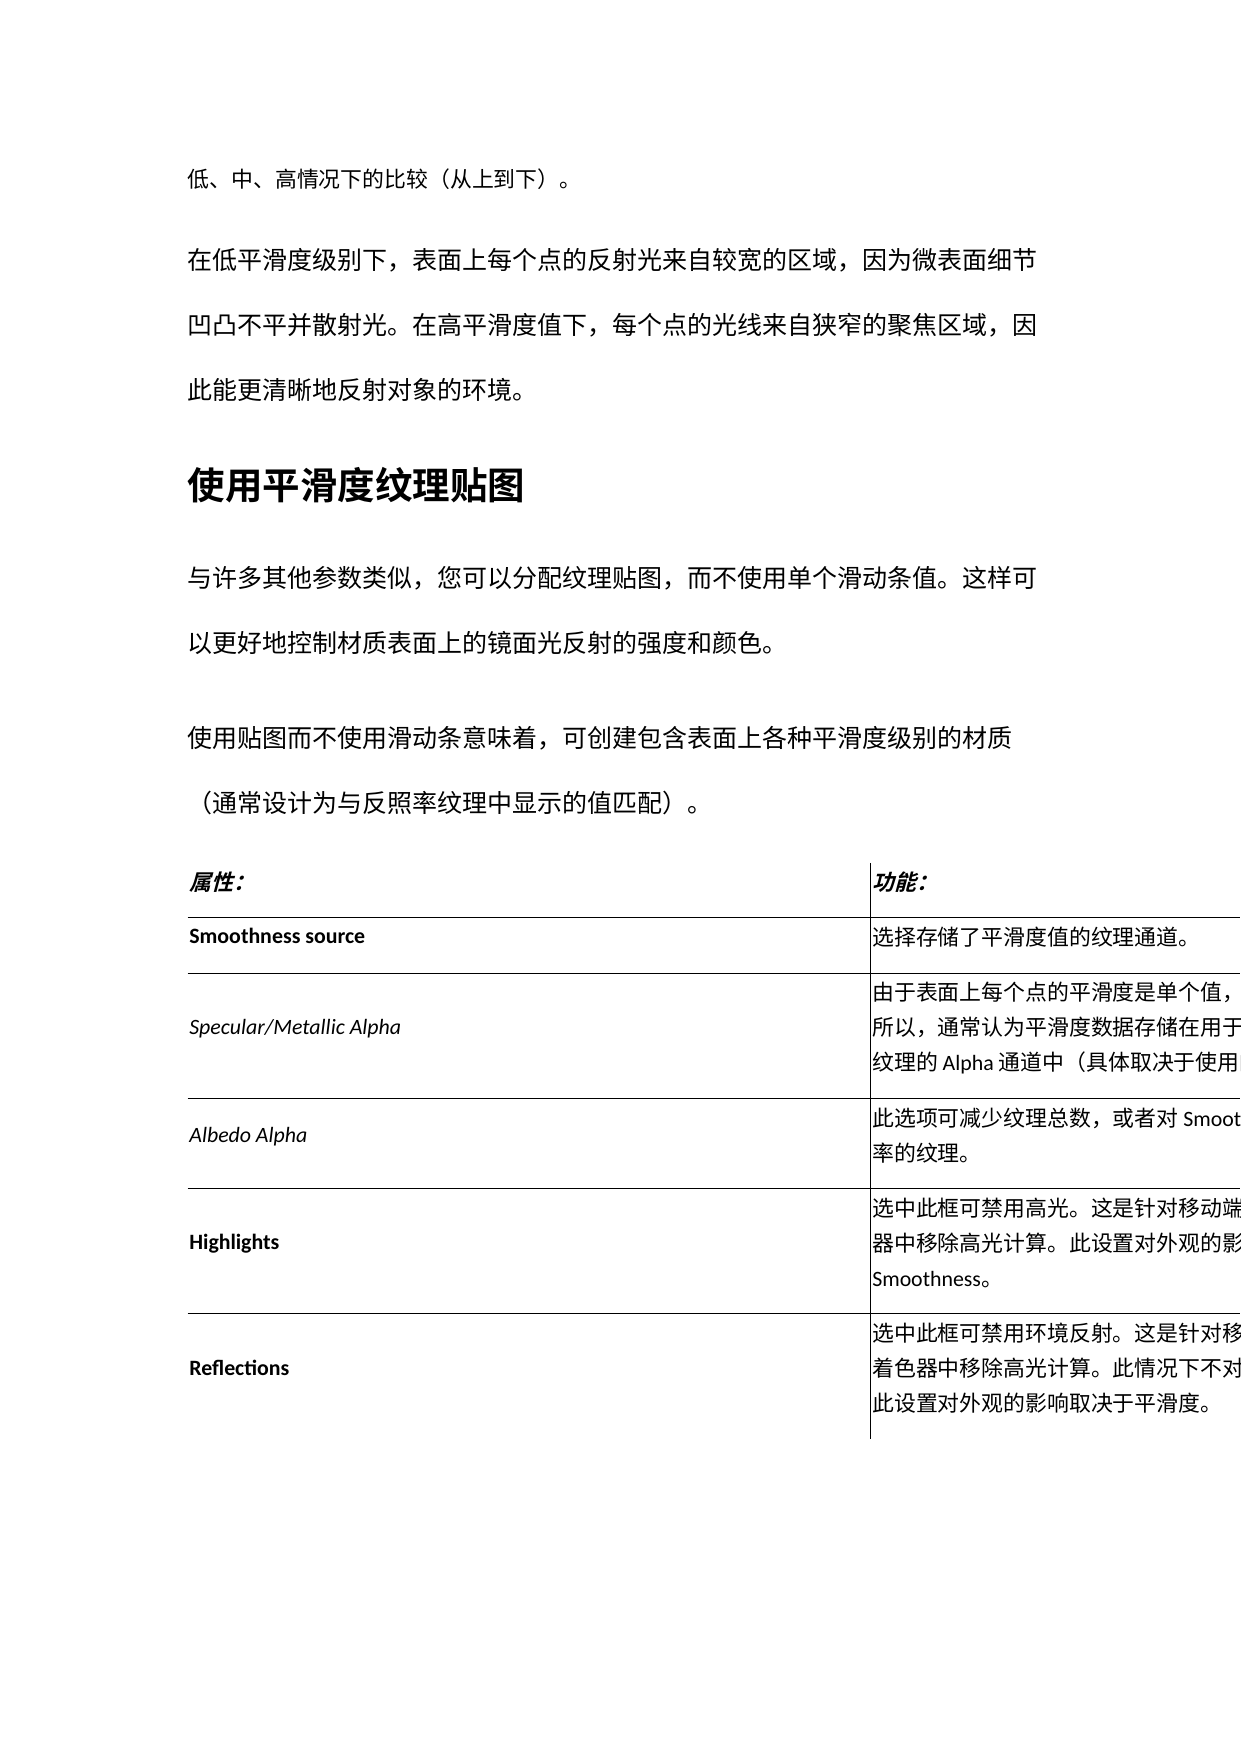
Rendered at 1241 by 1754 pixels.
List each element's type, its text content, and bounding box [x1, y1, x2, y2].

table_cell Specular/Metallic Alpha [188, 974, 870, 1098]
table_cell 此选项可减少纹理总数，或者对 Smoothness 和 Specular/Metallic 使用不同分辨率的纹理。 [871, 1099, 1240, 1188]
table_cell Reflections [188, 1314, 870, 1439]
table_header 属性： [188, 863, 870, 917]
table_cell 选中此框可禁用环境反射。这是针对移动端的可选性能优化选项。它会从标准着色器中移除高光计算。此情况下不对环境贴图进行采样，而是使用近似值。此设置对外观的影响取决于平滑度。 [871, 1314, 1240, 1439]
table_cell 由于表面上每个点的平滑度是单个值，因此数据只需要图像纹理的单个通道。所以，通常认为平滑度数据存储在用于金属性或镜面反射纹理贴图的相同图像纹理的 Alpha 通道中（具体取决于使用的是这两种模式中的哪一种）。 [871, 974, 1240, 1098]
subtitle 使用平滑度纹理贴图 [187, 450, 1053, 515]
text 在低平滑度级别下，表面上每个点的反射光来自较宽的区域，因为微表面细节凹凸不平并散射光。在高平滑度值下，每个点的光线来自狭窄的聚焦区域，因此能更清晰地反射对象的环境。 [187, 226, 1053, 421]
table_cell 选中此框可禁用高光。这是针对移动端的可选性能优化选项。它会从标准着色器中移除高光计算。此设置对外观的影响主要取决于 Specular/Metallic 值和 Smoothness。 [871, 1189, 1240, 1313]
table_cell 选择存储了平滑度值的纹理通道。 [871, 918, 1240, 972]
table_cell Smoothness source [188, 918, 870, 972]
table_cell Highlights [188, 1189, 870, 1313]
text 与许多其他参数类似，您可以分配纹理贴图，而不使用单个滑动条值。这样可以更好地控制材质表面上的镜面光反射的强度和颜色。 [187, 544, 1053, 674]
table_header 功能： [871, 863, 1240, 917]
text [187, 162, 1053, 194]
text 使用贴图而不使用滑动条意味着，可创建包含表面上各种平滑度级别的材质（通常设计为与反照率纹理中显示的值匹配）。 [187, 704, 1053, 834]
table_cell Albedo Alpha [188, 1099, 870, 1188]
